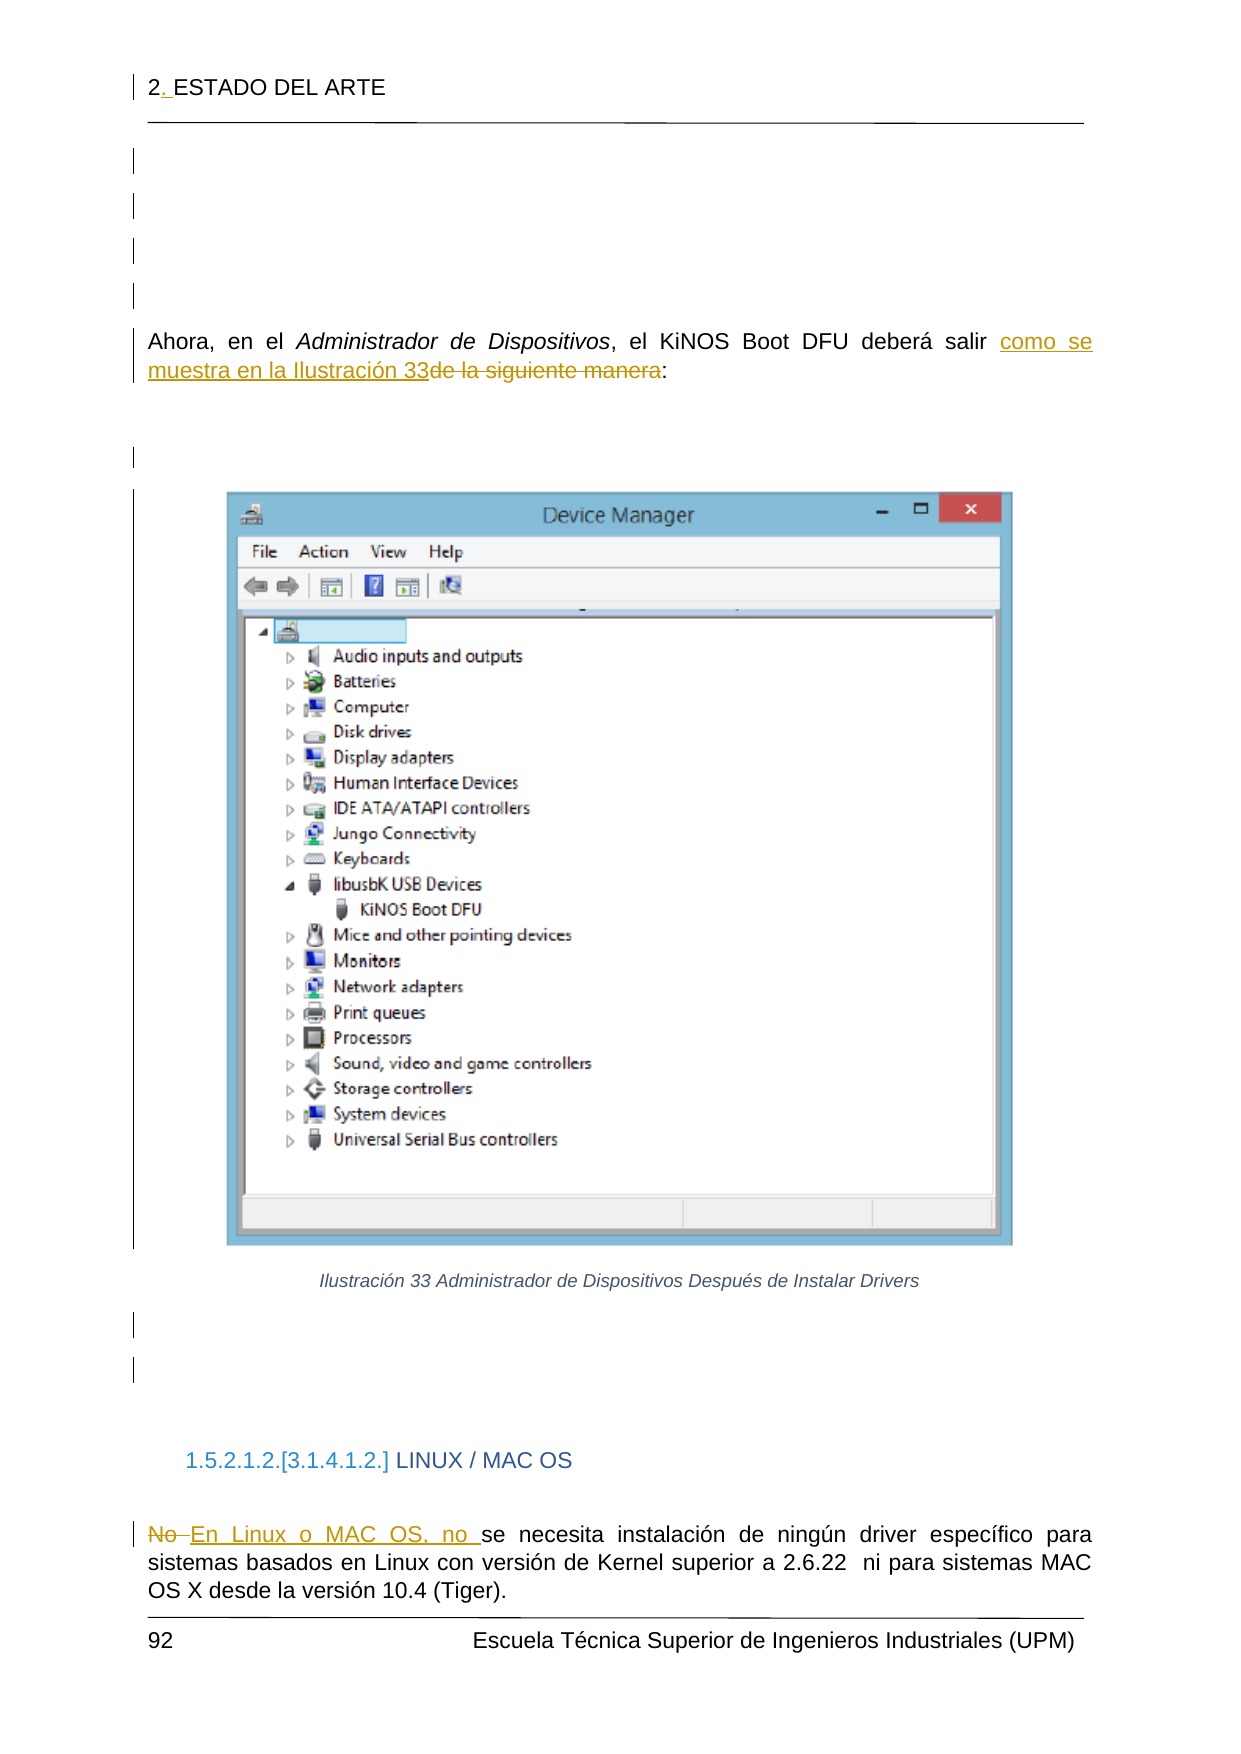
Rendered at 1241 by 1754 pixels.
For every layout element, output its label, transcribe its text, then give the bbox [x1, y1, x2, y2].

picture [224, 489, 1016, 1249]
text Ahora, en el Administrador de Dispositivos, el KiNOS Boot DFU deberá salir : [148, 328, 1092, 383]
text se necesita instalación de ningún driver específico para sistemas basados en Linux con versión de Kernel superior a 2.6.22 ni para sistemas MAC OS X desde la versión 10.4 (Tiger). [148, 1521, 1092, 1604]
subtitle LINUX / MAC OS [185, 1447, 1092, 1473]
